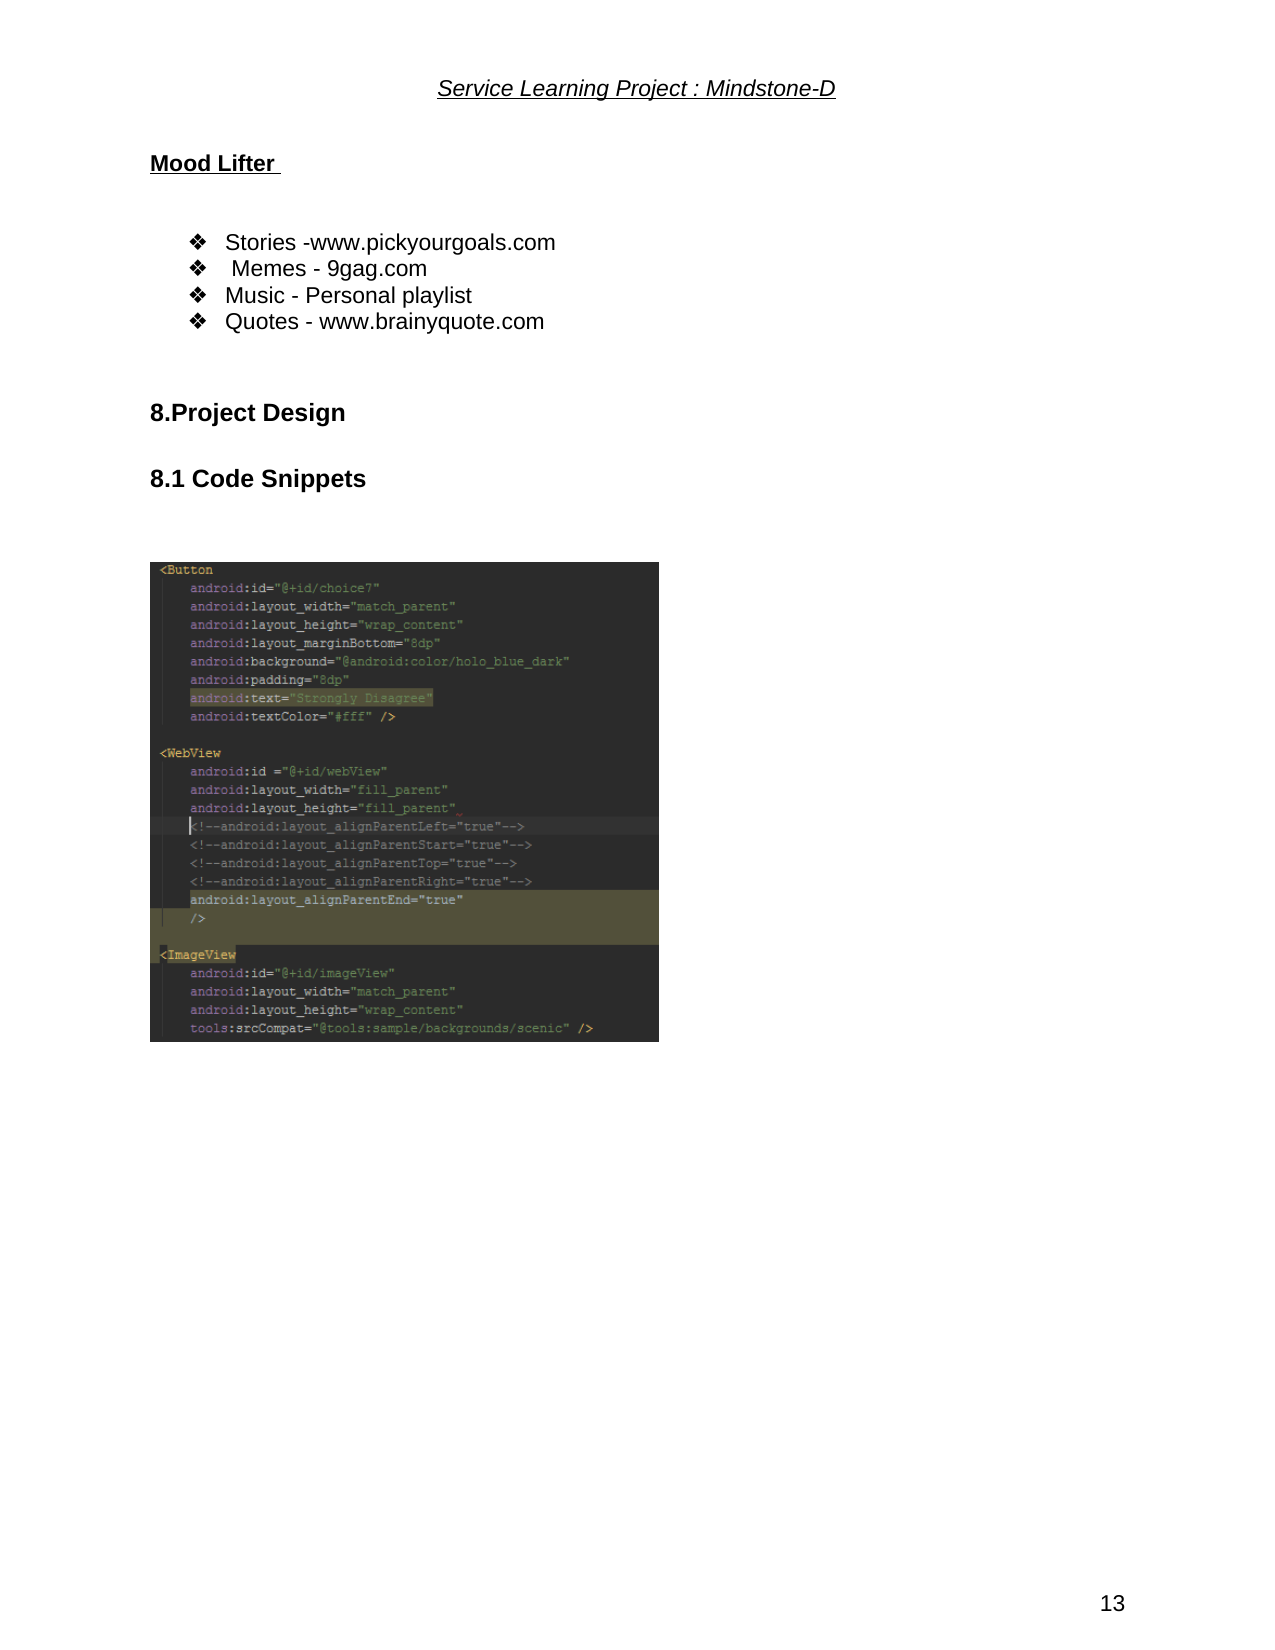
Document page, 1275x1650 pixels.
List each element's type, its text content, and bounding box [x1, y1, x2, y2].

text Mood Lifter [150, 150, 1125, 176]
text 8.Project Design [150, 398, 1125, 426]
list Quotes - www.brainyquote.com [187, 308, 1125, 334]
list Stories -www.pickyourgoals.com [187, 229, 1125, 255]
list Memes - 9gag.com [187, 255, 1125, 282]
picture [150, 562, 659, 1042]
list Music - Personal playlist [187, 282, 1125, 308]
text 8.1 Code Snippets [150, 464, 1125, 492]
